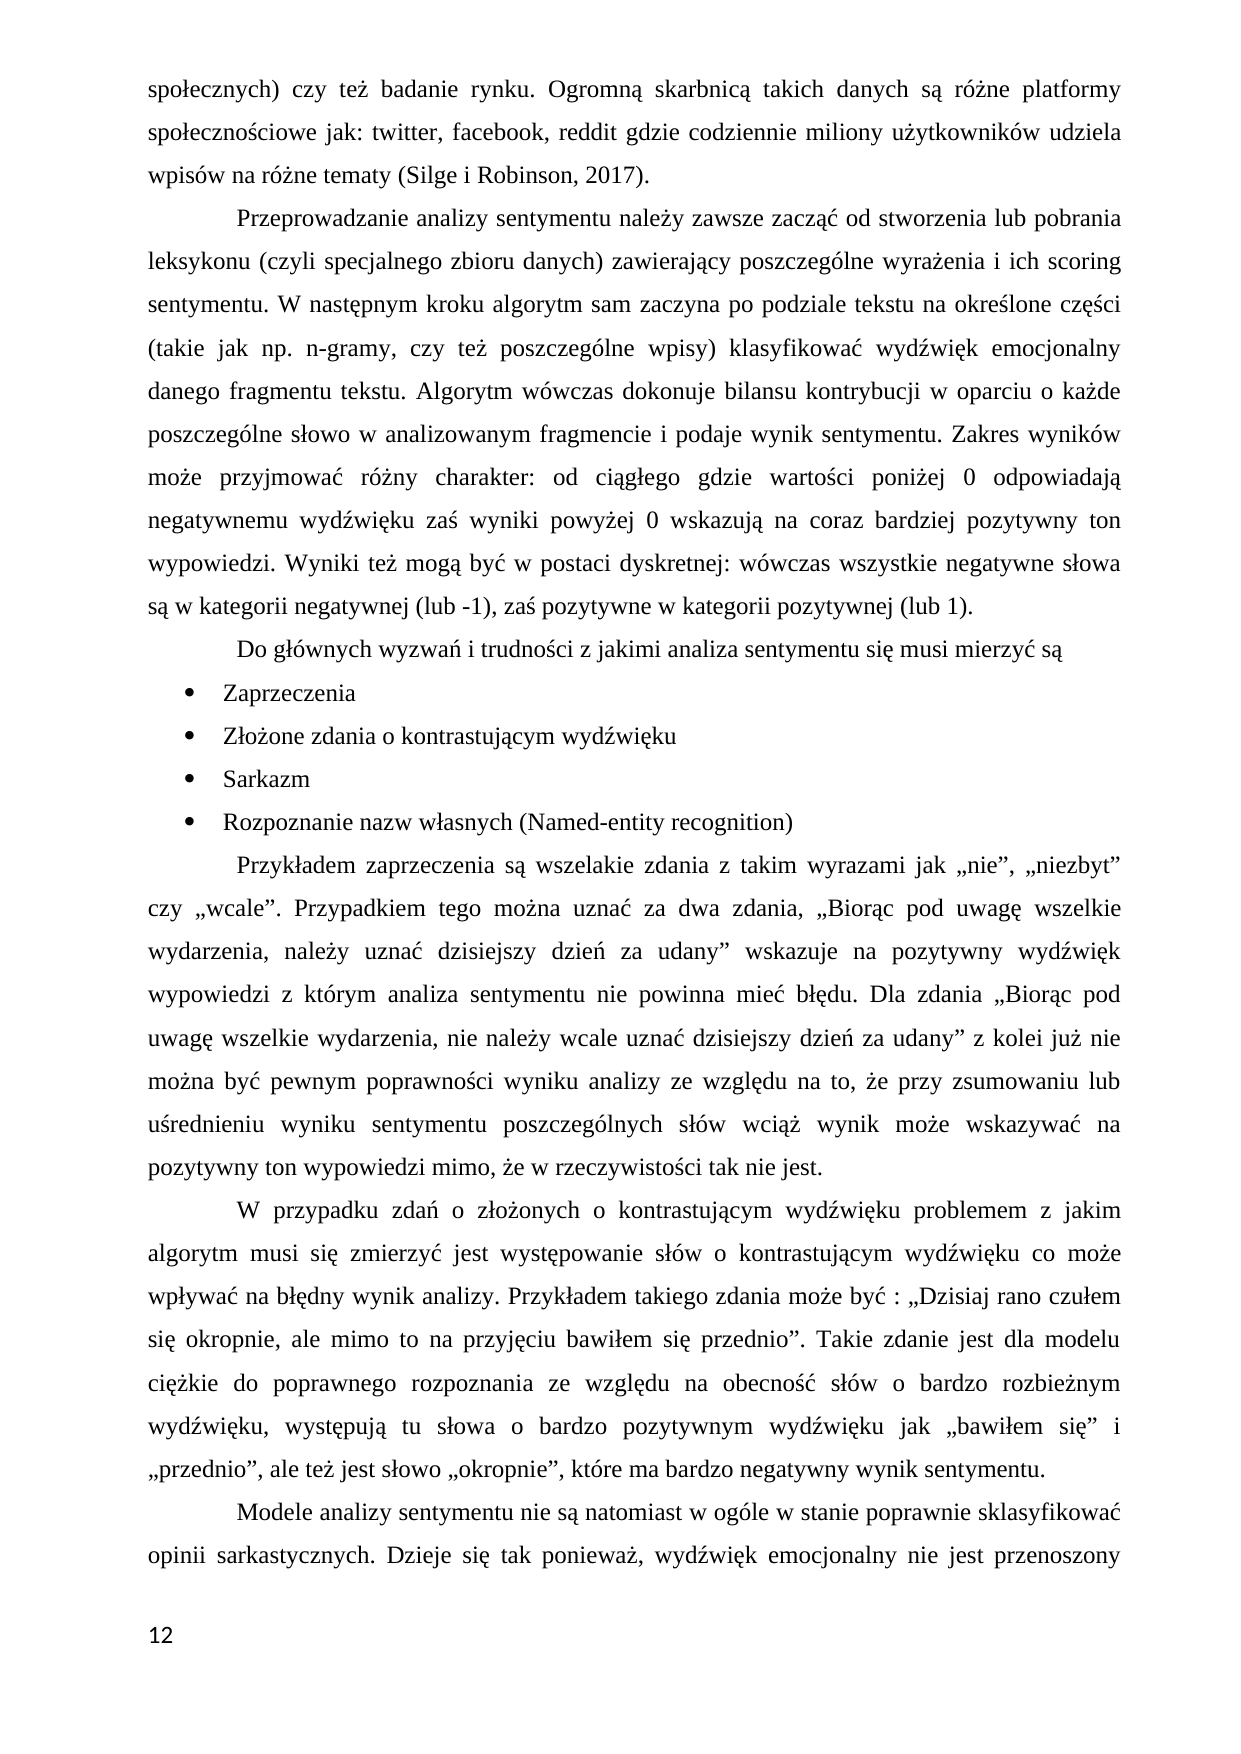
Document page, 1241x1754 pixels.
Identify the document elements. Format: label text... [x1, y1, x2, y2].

list Zaprzeczenia [185, 678, 1122, 706]
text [148, 74, 1122, 189]
list Rozpoznanie nazw własnych (Named-entity recognition) [185, 807, 1122, 836]
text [148, 1497, 1122, 1569]
text Przykładem zaprzeczenia są wszelakie zdania z takim wyrazami jak „nie”, „niezbyt” czy „wcale”. Przypadkiem tego można uznać za dwa zdania, „Biorąc pod uwagę wszelkie wydarzenia, należy uznać dzisiejszy dzień za udany” wskazuje na pozytywny wydźwięk wypowiedzi z którym analiza sentymentu nie powinna mieć błędu. Dla zdania „Biorąc pod uwagę wszelkie wydarzenia, nie należy wcale uznać dzisiejszy dzień za udany” z kolei już nie można być pewnym poprawności wyniku analizy ze względu na to, że przy zsumowaniu lub uśrednieniu wyniku sentymentu poszczególnych słów wciąż wynik może wskazywać na pozytywny ton wypowiedzi mimo, że w rzeczywistości tak nie jest. [148, 850, 1122, 1181]
list Złożone zdania o kontrastującym wydźwięku [185, 721, 1122, 749]
list Sarkazm [185, 764, 1122, 793]
text Do głównych wyzwań i trudności z jakimi analiza sentymentu się musi mierzyć są [148, 634, 1122, 663]
text W przypadku zdań o złożonych o kontrastującym wydźwięku problemem z jakim algorytm musi się zmierzyć jest występowanie słów o kontrastującym wydźwięku co może wpływać na błędny wynik analizy. Przykładem takiego zdania może być : „Dzisiaj rano czułem się okropnie, ale mimo to na przyjęciu bawiłem się przednio”. Takie zdanie jest dla modelu ciężkie do poprawnego rozpoznania ze względu na obecność słów o bardzo rozbieżnym wydźwięku, występują tu słowa o bardzo pozytywnym wydźwięku jak „bawiłem się” i „przednio”, ale też jest słowo „okropnie”, które ma bardzo negatywny wynik sentymentu. [148, 1195, 1122, 1483]
text Przeprowadzanie analizy sentymentu należy zawsze zacząć od stworzenia lub pobrania leksykonu (czyli specjalnego zbioru danych) zawierający poszczególne wyrażenia i ich scoring sentymentu. W następnym kroku algorytm sam zaczyna po podziale tekstu na określone części (takie jak np. n-gramy, czy też poszczególne wpisy) klasyfikować wydźwięk emocjonalny danego fragmentu tekstu. Algorytm wówczas dokonuje bilansu kontrybucji w oparciu o każde poszczególne słowo w analizowanym fragmencie i podaje wynik sentymentu. Zakres wyników może przyjmować różny charakter: od ciągłego gdzie wartości poniżej 0 odpowiadają negatywnemu wydźwięku zaś wyniki powyżej 0 wskazują na coraz bardziej pozytywny ton wypowiedzi. Wyniki też mogą być w postaci dyskretnej: wówczas wszystkie negatywne słowa są w kategorii negatywnej (lub -1), zaś pozytywne w kategorii pozytywnej (lub 1). [148, 203, 1122, 620]
